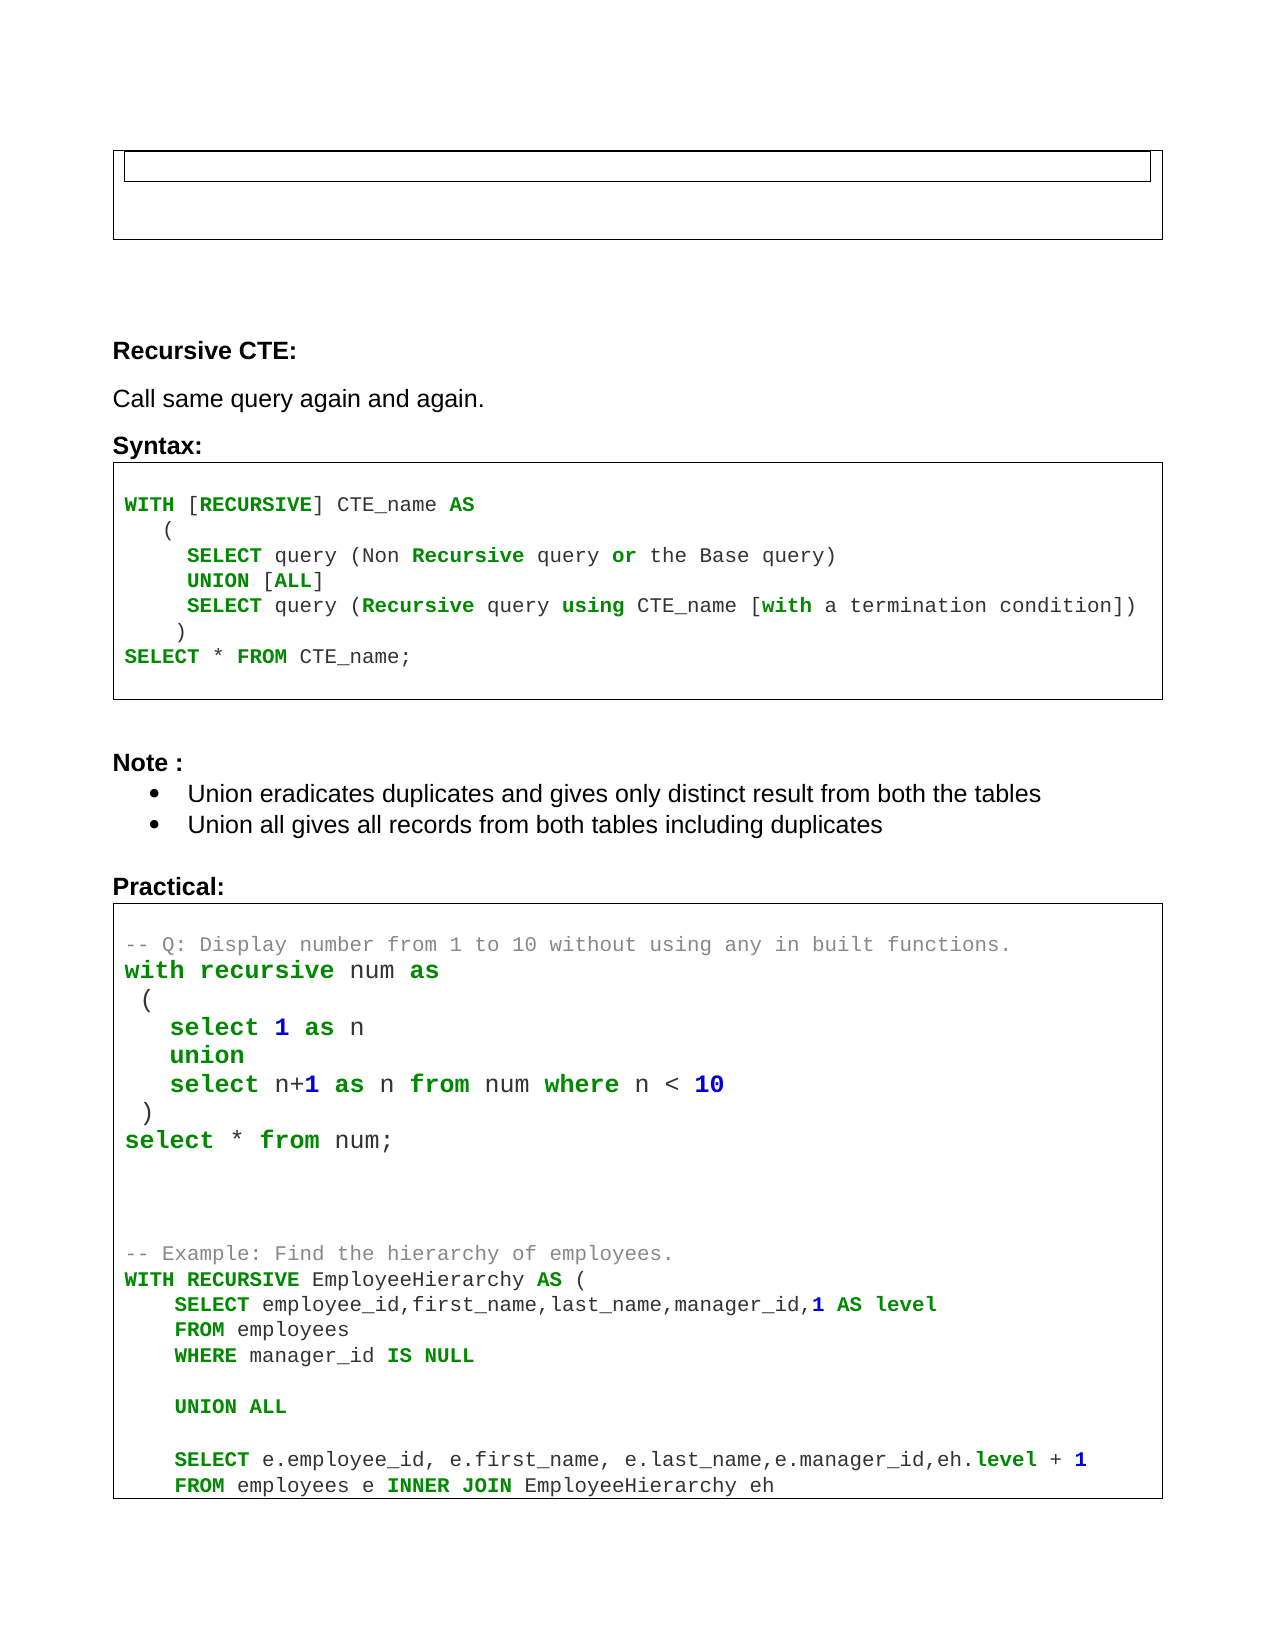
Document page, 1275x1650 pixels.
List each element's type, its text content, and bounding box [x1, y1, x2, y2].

list Union all gives all records from both tables including duplicates [150, 810, 1162, 838]
text Practical: [112, 872, 1162, 901]
list Union eradicates duplicates and gives only distinct result from both the tables [150, 778, 1162, 807]
table_header WITH [RECURSIVE] CTE_name AS ( SELECT query (Non Recursive query or the Base query) UNION [ALL] SELECT query (Recursive query using CTE_name [with a termination condition]) ) SELECT * FROM CTE_name; [114, 463, 1162, 699]
text Call same query again and again. [112, 383, 1162, 412]
table_header -- QUERY 1 : -- QUERY 2 : [114, 151, 1162, 239]
text Syntax: [112, 431, 1162, 460]
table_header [114, 904, 1162, 1498]
text Recursive CTE: [112, 336, 1162, 364]
text Note : [112, 747, 1162, 776]
